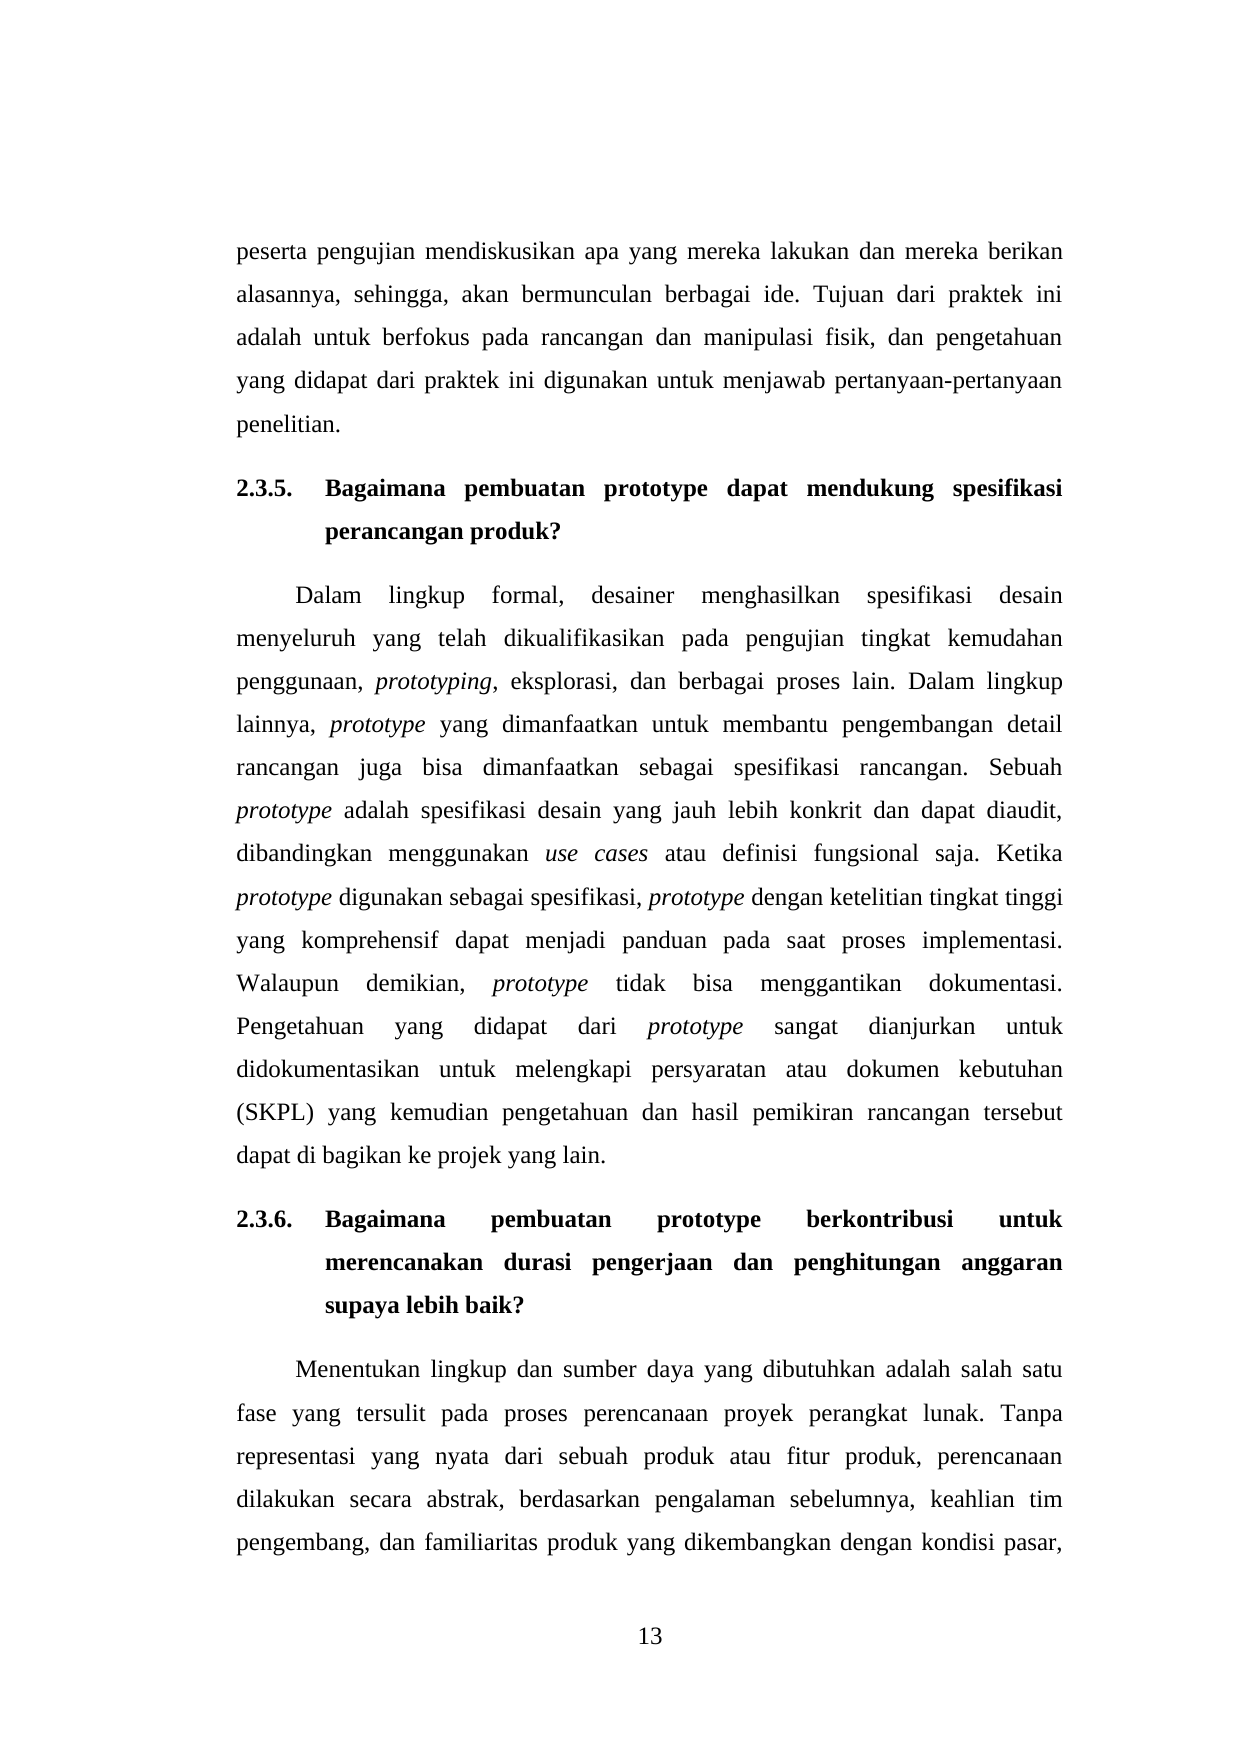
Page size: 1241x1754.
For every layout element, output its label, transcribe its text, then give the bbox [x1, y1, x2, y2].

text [236, 236, 1063, 437]
subtitle Bagaimana pembuatan prototype dapat mendukung spesifikasi perancangan produk? [236, 473, 1063, 544]
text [236, 1354, 1063, 1556]
text Dalam lingkup formal, desainer menghasilkan spesifikasi desain menyeluruh yang telah dikualifikasikan pada pengujian tingkat kemudahan penggunaan, prototyping, eksplorasi, dan berbagai proses lain. Dalam lingkup lainnya, prototype yang dimanfaatkan untuk membantu pengembangan detail rancangan juga bisa dimanfaatkan sebagai spesifikasi rancangan. Sebuah prototype adalah spesifikasi desain yang jauh lebih konkrit dan dapat diaudit, dibandingkan menggunakan use cases atau definisi fungsional saja. Ketika prototype digunakan sebagai spesifikasi, prototype dengan ketelitian tingkat tinggi yang komprehensif dapat menjadi panduan pada saat proses implementasi. Walaupun demikian, prototype tidak bisa menggantikan dokumentasi. Pengetahuan yang didapat dari prototype sangat dianjurkan untuk didokumentasikan untuk melengkapi persyaratan atau dokumen kebutuhan (SKPL) yang kemudian pengetahuan dan hasil pemikiran rancangan tersebut dapat di bagikan ke projek yang lain. [236, 580, 1063, 1169]
subtitle Bagaimana pembuatan prototype berkontribusi untuk merencanakan durasi pengerjaan dan penghitungan anggaran supaya lebih baik? [236, 1204, 1063, 1319]
